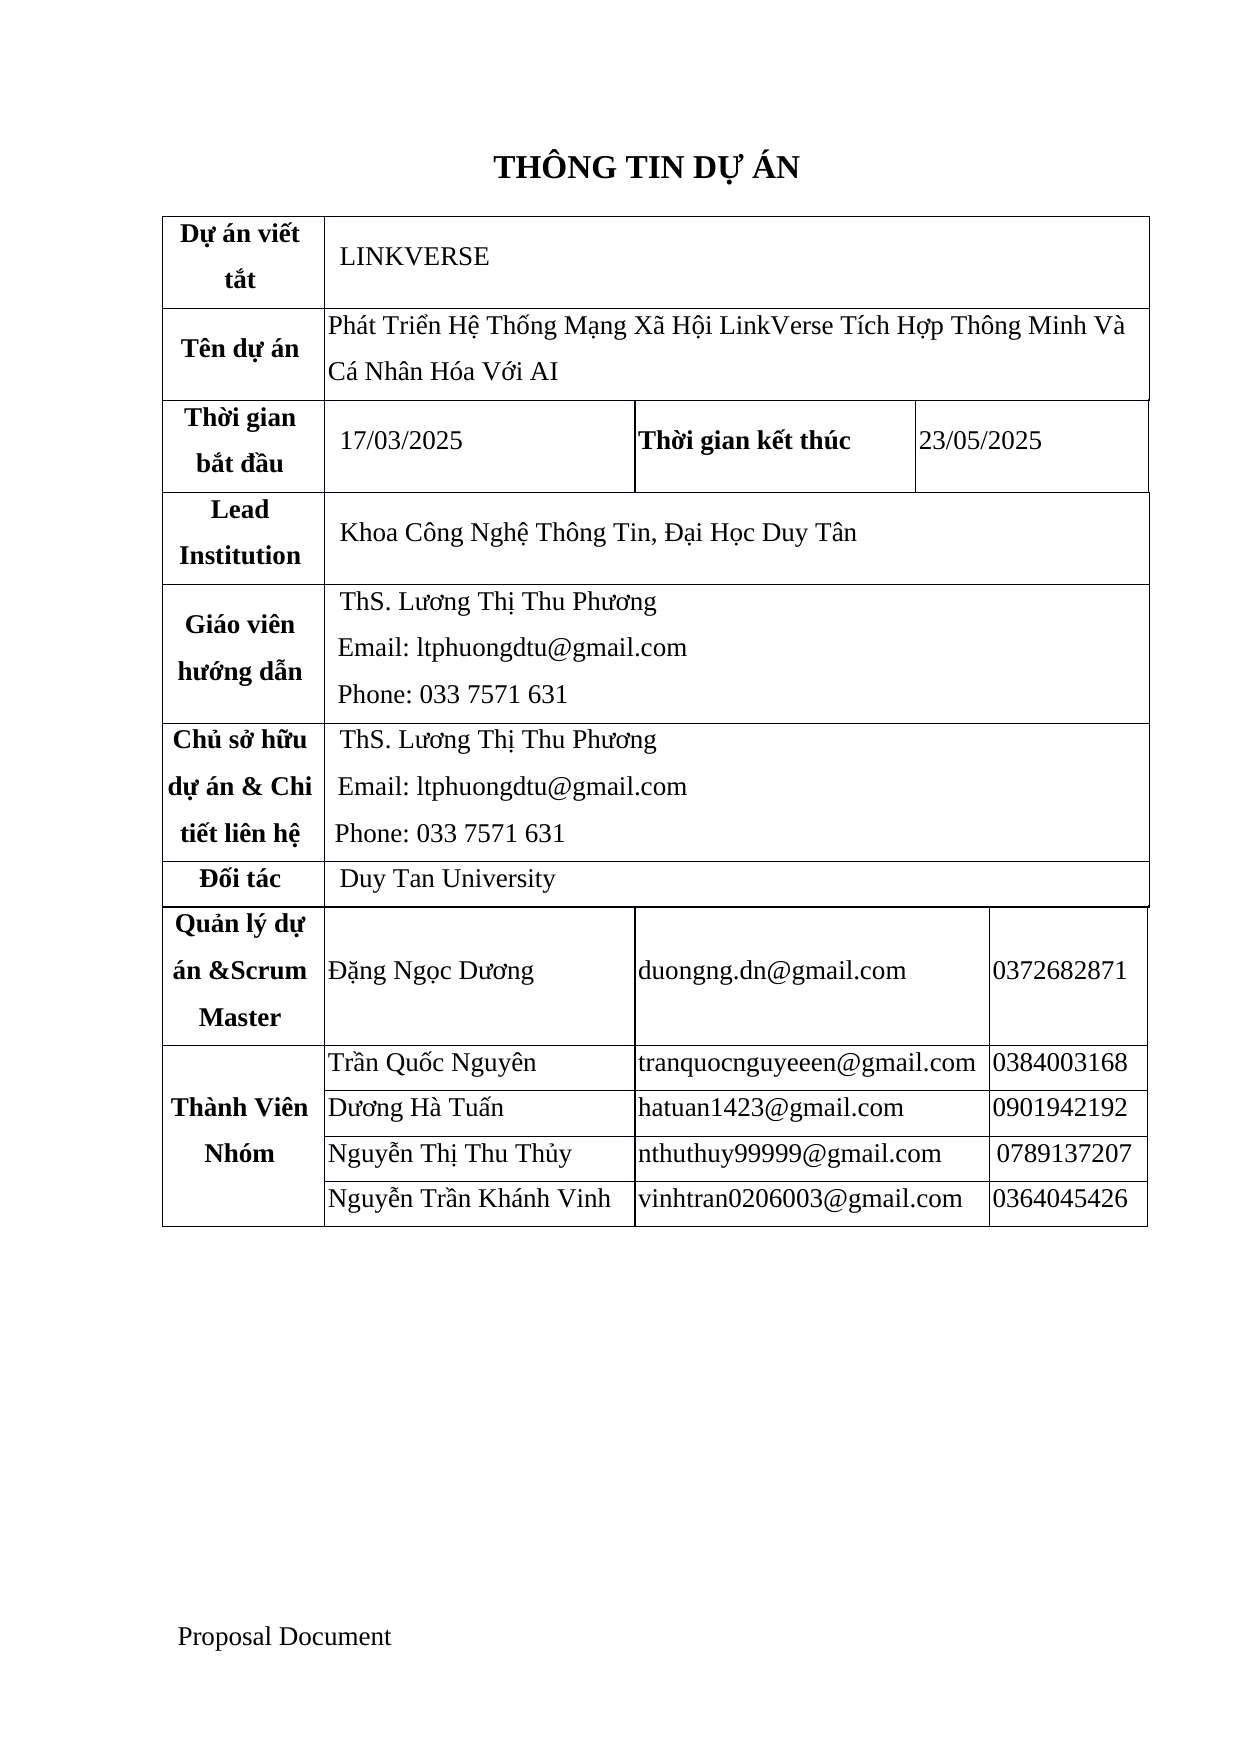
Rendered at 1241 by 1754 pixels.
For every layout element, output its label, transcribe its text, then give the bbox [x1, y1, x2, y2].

table_cell tranquocnguyeeen@gmail.com [636, 1046, 989, 1090]
table_cell 17/03/2025 [325, 401, 634, 492]
table_cell Giáo viên hướng dẫn [163, 585, 324, 722]
table_cell Phát Triển Hệ Thống Mạng Xã Hội LinkVerse Tích Hợp Thông Minh Và Cá Nhân Hóa Với AI [325, 309, 1149, 400]
table_cell Thành Viên Nhóm [163, 1046, 324, 1226]
table_cell Nguyễn Thị Thu Thủy [325, 1137, 634, 1181]
table_cell LINKVERSE [325, 217, 1149, 308]
table_cell Dự án viết tắt [163, 217, 324, 308]
table_cell Nguyễn Trần Khánh Vinh [325, 1182, 634, 1226]
table_cell 0364045426 [990, 1182, 1147, 1226]
table_cell Đặng Ngọc Dương [325, 908, 634, 1045]
table_cell vinhtran0206003@gmail.com [636, 1182, 989, 1226]
table_header THÔNG TIN DỰ ÁN [163, 148, 1149, 216]
table_cell Duy Tan University [325, 862, 1149, 906]
table_cell hatuan1423@gmail.com [636, 1091, 989, 1136]
table_cell 0789137207 [990, 1137, 1147, 1181]
table_cell ThS. Lương Thị Thu Phương Email: ltphuongdtu@gmail.com Phone: 033 7571 631 [325, 724, 1149, 861]
table_cell Tên dự án [163, 309, 324, 400]
table_cell Đối tác [163, 862, 324, 906]
table_cell 0901942192 [990, 1091, 1147, 1136]
table_cell Trần Quốc Nguyên [325, 1046, 634, 1090]
table_cell Khoa Công Nghệ Thông Tin, Đại Học Duy Tân [325, 493, 1149, 584]
table_cell Dương Hà Tuấn [325, 1091, 634, 1136]
table_cell Quản lý dự án &Scrum Master [163, 908, 324, 1045]
table_cell Chủ sở hữu dự án & Chi tiết liên hệ [163, 724, 324, 861]
table_cell 0384003168 [990, 1046, 1147, 1090]
table_cell Thời gian kết thúc [636, 401, 915, 492]
table_cell Lead Institution [163, 493, 324, 584]
table_cell 23/05/2025 [916, 401, 1148, 492]
table_cell 0372682871 [990, 908, 1147, 1045]
table_cell duongng.dn@gmail.com [636, 908, 989, 1045]
table_cell Thời gian bắt đầu [163, 401, 324, 492]
table_cell nthuthuy99999@gmail.com [636, 1137, 989, 1181]
table_cell ThS. Lương Thị Thu Phương Email: ltphuongdtu@gmail.com Phone: 033 7571 631 [325, 585, 1149, 722]
